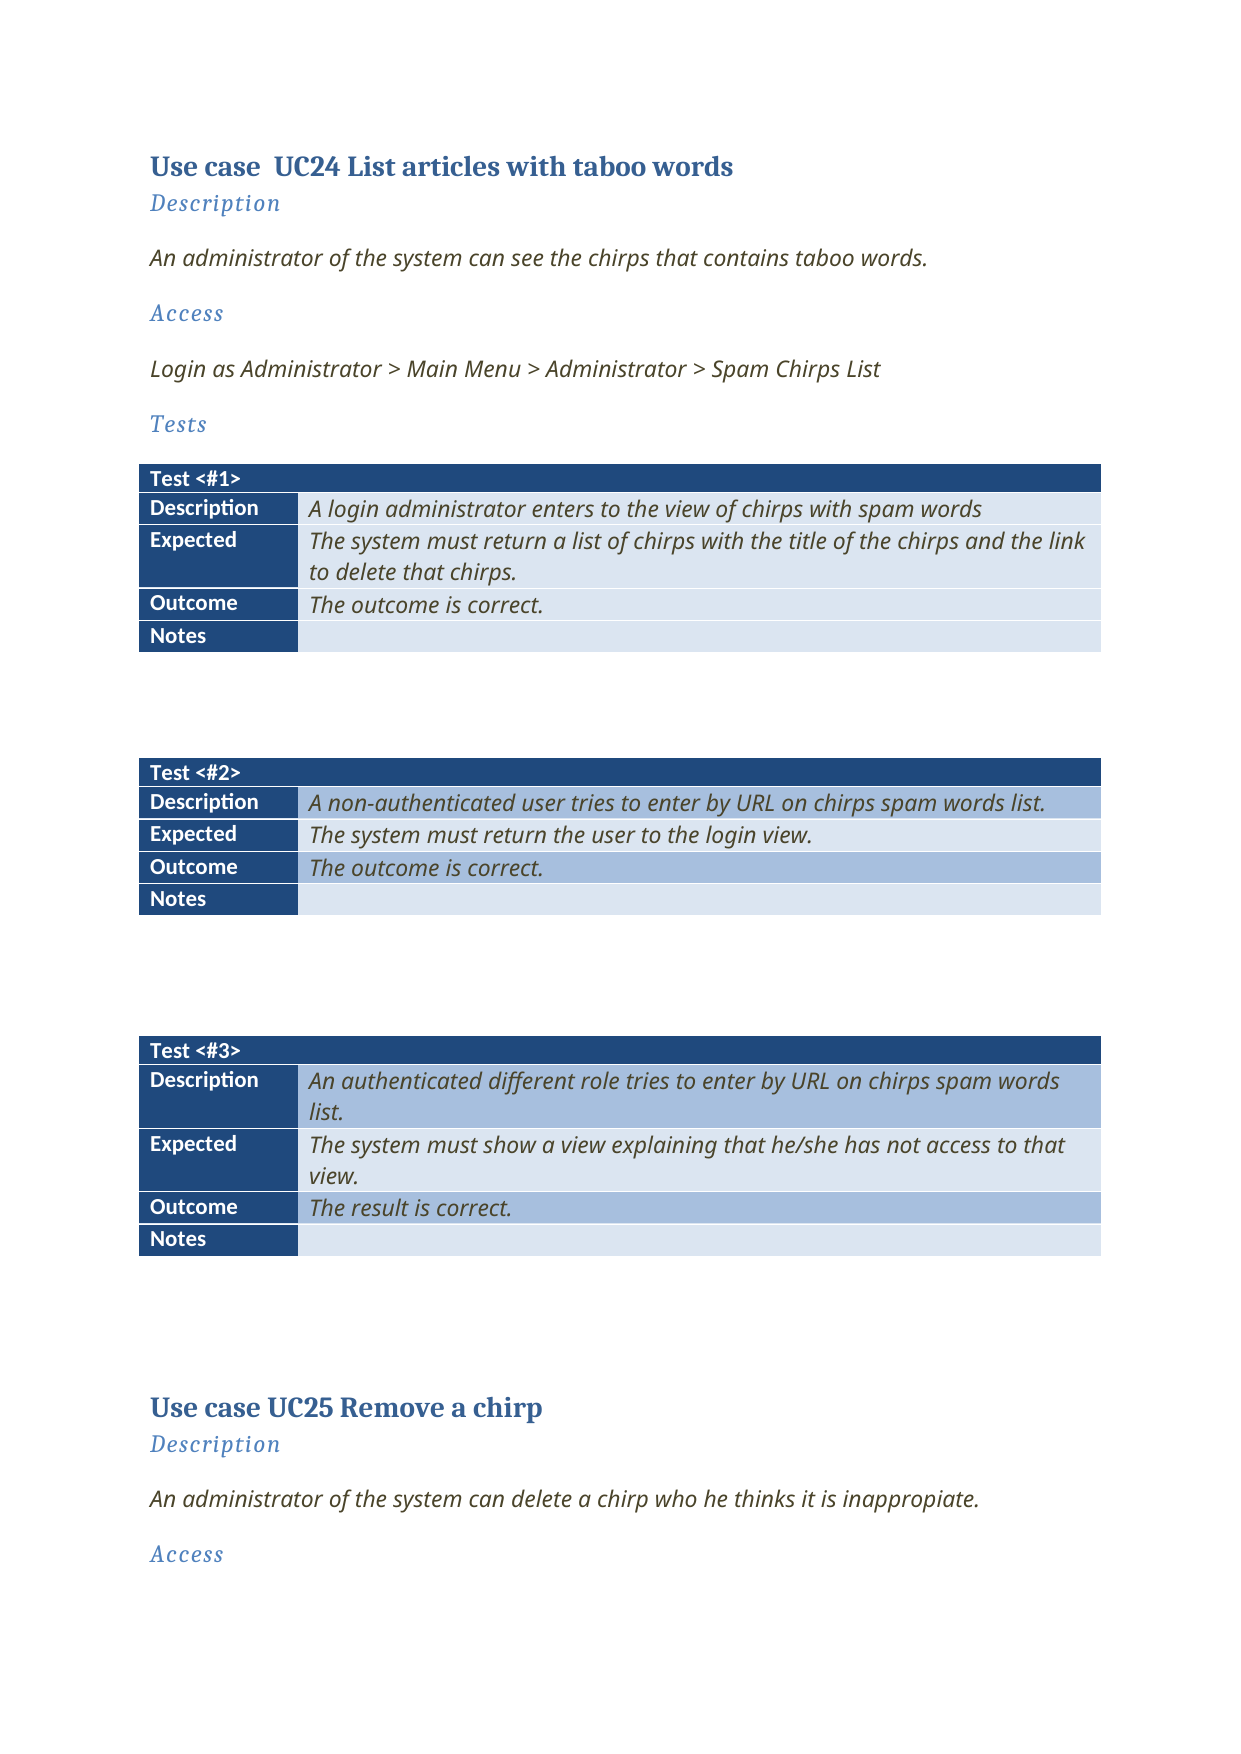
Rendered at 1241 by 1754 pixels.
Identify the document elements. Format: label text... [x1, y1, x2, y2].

table_cell A login administrator enters to the view of chirps with spam words [298, 493, 1101, 524]
table_cell Notes [139, 621, 298, 652]
table_cell Description [139, 1065, 298, 1128]
text Login as Administrator > Main Menu > Administrator > Spam Chirps List [150, 353, 1090, 384]
table_cell Description [139, 493, 298, 524]
table_cell [298, 1225, 1101, 1256]
table_cell Notes [139, 884, 298, 915]
subtitle Description [150, 1429, 1090, 1458]
subtitle Access [150, 299, 1090, 328]
table_cell The system must return the user to the login view. [298, 820, 1101, 851]
subtitle Access [150, 1540, 1090, 1569]
table_cell The system must return a list of chirps with the title of the chirps and the link to delete that chirps. [298, 525, 1101, 587]
table_cell [298, 621, 1101, 652]
table_cell The outcome is correct. [298, 852, 1101, 883]
table_header Test <#3> [139, 1036, 1101, 1064]
table_cell Outcome [139, 1192, 298, 1223]
subtitle Tests [150, 410, 1090, 438]
subtitle Description [150, 188, 1090, 217]
table_cell Expected [139, 820, 298, 851]
table_cell Outcome [139, 852, 298, 883]
table_cell Description [139, 787, 298, 818]
table_cell Outcome [139, 589, 298, 620]
table_cell The system must show a view explaining that he/she has not access to that view. [298, 1129, 1101, 1191]
table_cell An authenticated different role tries to enter by URL on chirps spam words list. [298, 1065, 1101, 1128]
table_cell Expected [139, 525, 298, 587]
table_cell The result is correct. [298, 1192, 1101, 1223]
table_cell [298, 884, 1101, 915]
table_header Test <#2> [139, 758, 1101, 786]
subtitle Use case UC25 Remove a chirp [150, 1391, 1090, 1424]
table_cell Expected [139, 1129, 298, 1191]
text An administrator of the system can see the chirps that contains taboo words. [150, 242, 1090, 274]
table_header Test <#1> [139, 464, 1101, 492]
table_cell A non-authenticated user tries to enter by URL on chirps spam words list. [298, 787, 1101, 818]
subtitle Use case UC24 List articles with taboo words [150, 150, 1090, 183]
text An administrator of the system can delete a chirp who he thinks it is inappropiate. [150, 1483, 1090, 1514]
table_cell Notes [139, 1225, 298, 1256]
table_cell The outcome is correct. [298, 589, 1101, 620]
